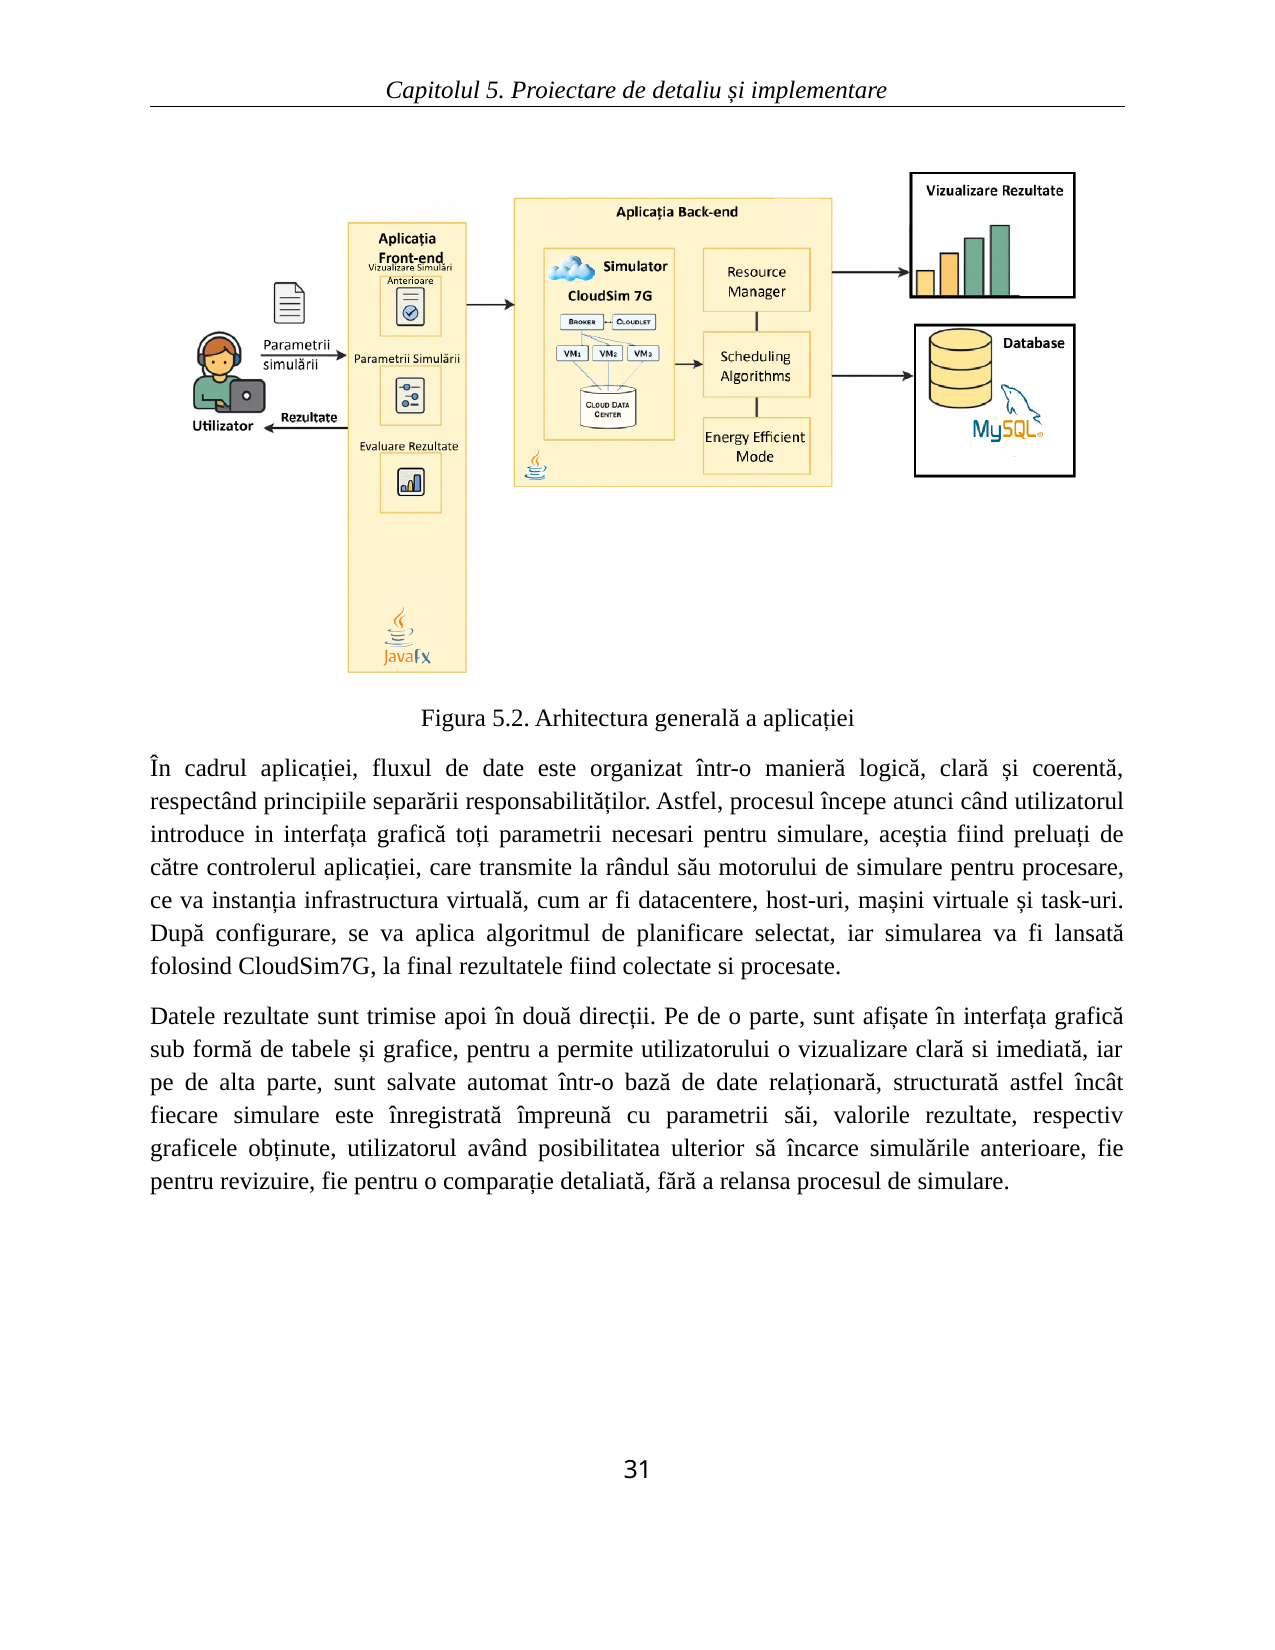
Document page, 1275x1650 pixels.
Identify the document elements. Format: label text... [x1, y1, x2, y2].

text În cadrul aplicației, fluxul de date este organizat într-o manieră logică, clară și coerentă, respectând principiile separării responsabilităților. Astfel, procesul începe atunci când utilizatorul introduce in interfața grafică toți parametrii necesari pentru simulare, aceștia fiind preluați de către controlerul aplicației, care transmite la rândul său motorului de simulare pentru procesare, ce va instanția infrastructura virtuală, cum ar fi datacentere, host-uri, mașini virtuale și task-uri. După configurare, se va aplica algoritmul de planificare selectat, iar simularea va fi lansată folosind CloudSim7G, la final rezultatele fiind colectate si procesate. [150, 753, 1125, 980]
text Figura 5.2. Arhitectura generală a aplicației [150, 703, 1125, 732]
picture [182, 150, 1093, 686]
text Datele rezultate sunt trimise apoi în două direcții. Pe de o parte, sunt afișate în interfața grafică sub formă de tabele și grafice, pentru a permite utilizatorului o vizualizare clară si imediată, iar pe de alta parte, sunt salvate automat într-o bază de date relaționară, structurată astfel încât fiecare simulare este înregistrată împreună cu parametrii săi, valorile rezultate, respectiv graficele obținute, utilizatorul având posibilitatea ulterior să încarce simulările anterioare, fie pentru revizuire, fie pentru o comparație detaliată, fără a relansa procesul de simulare. [150, 1001, 1125, 1194]
